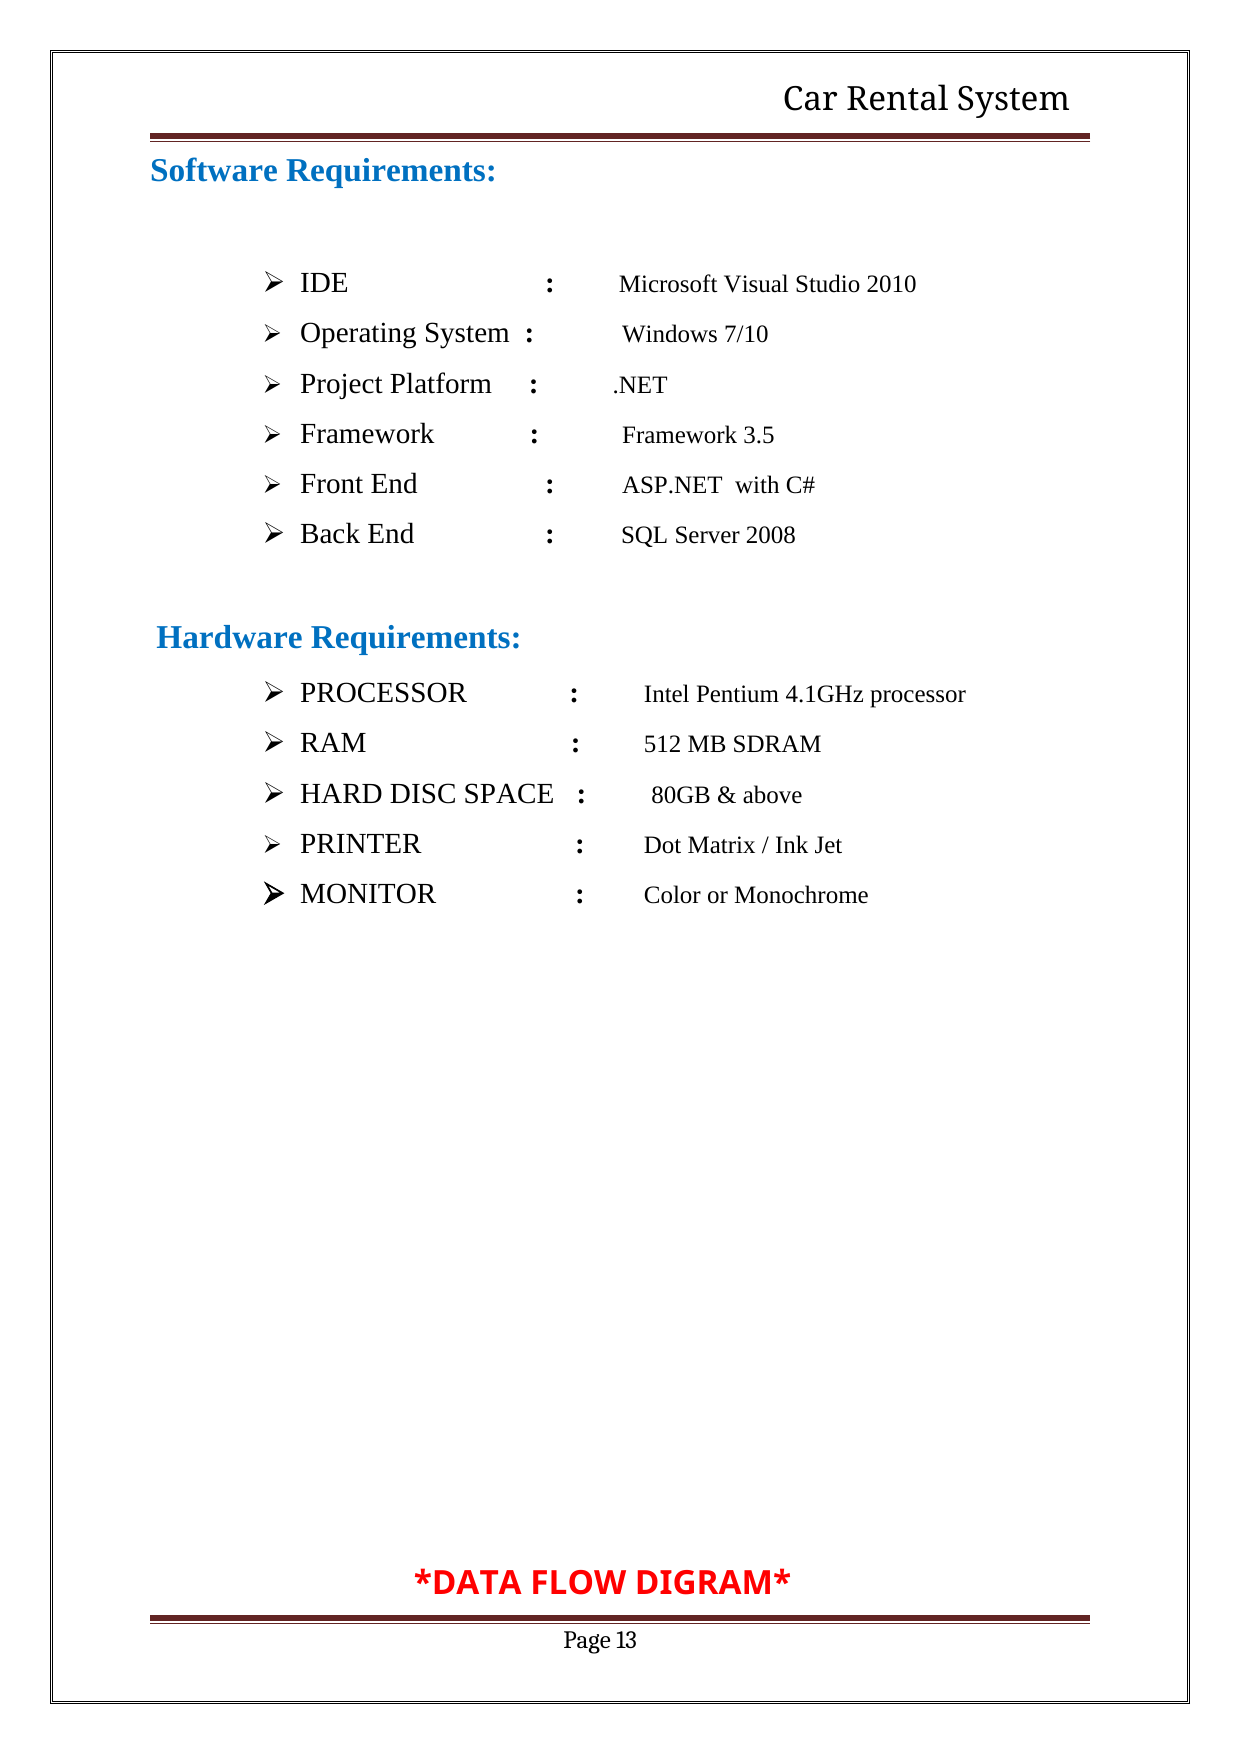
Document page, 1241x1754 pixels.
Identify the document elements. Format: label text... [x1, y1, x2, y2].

text *Data flow Digram* [150, 1558, 1090, 1604]
text Hardware Requirements: [150, 617, 1090, 656]
text Software Requirements: [150, 150, 1090, 188]
list PROCESSOR : Intel Pentium 4.1GHz processor [262, 675, 1090, 708]
list PRINTER : Dot Matrix / Ink Jet [262, 826, 1090, 860]
list Back End : SQL Server 2008 [262, 517, 1090, 550]
list Project Platform : .NET [262, 366, 1090, 399]
list IDE : Microsoft Visual Studio 2010 [262, 265, 1090, 299]
list Framework : Framework 3.5 [262, 416, 1090, 449]
list Operating System : Windows 7/10 [262, 315, 1090, 349]
list Front End : ASP.NET with C# [262, 466, 1090, 500]
list MONITOR : Color or Monochrome [262, 876, 1090, 910]
list HARD DISC SPACE : 80GB & above [262, 776, 1090, 809]
list RAM : 512 MB SDRAM [262, 725, 1090, 759]
